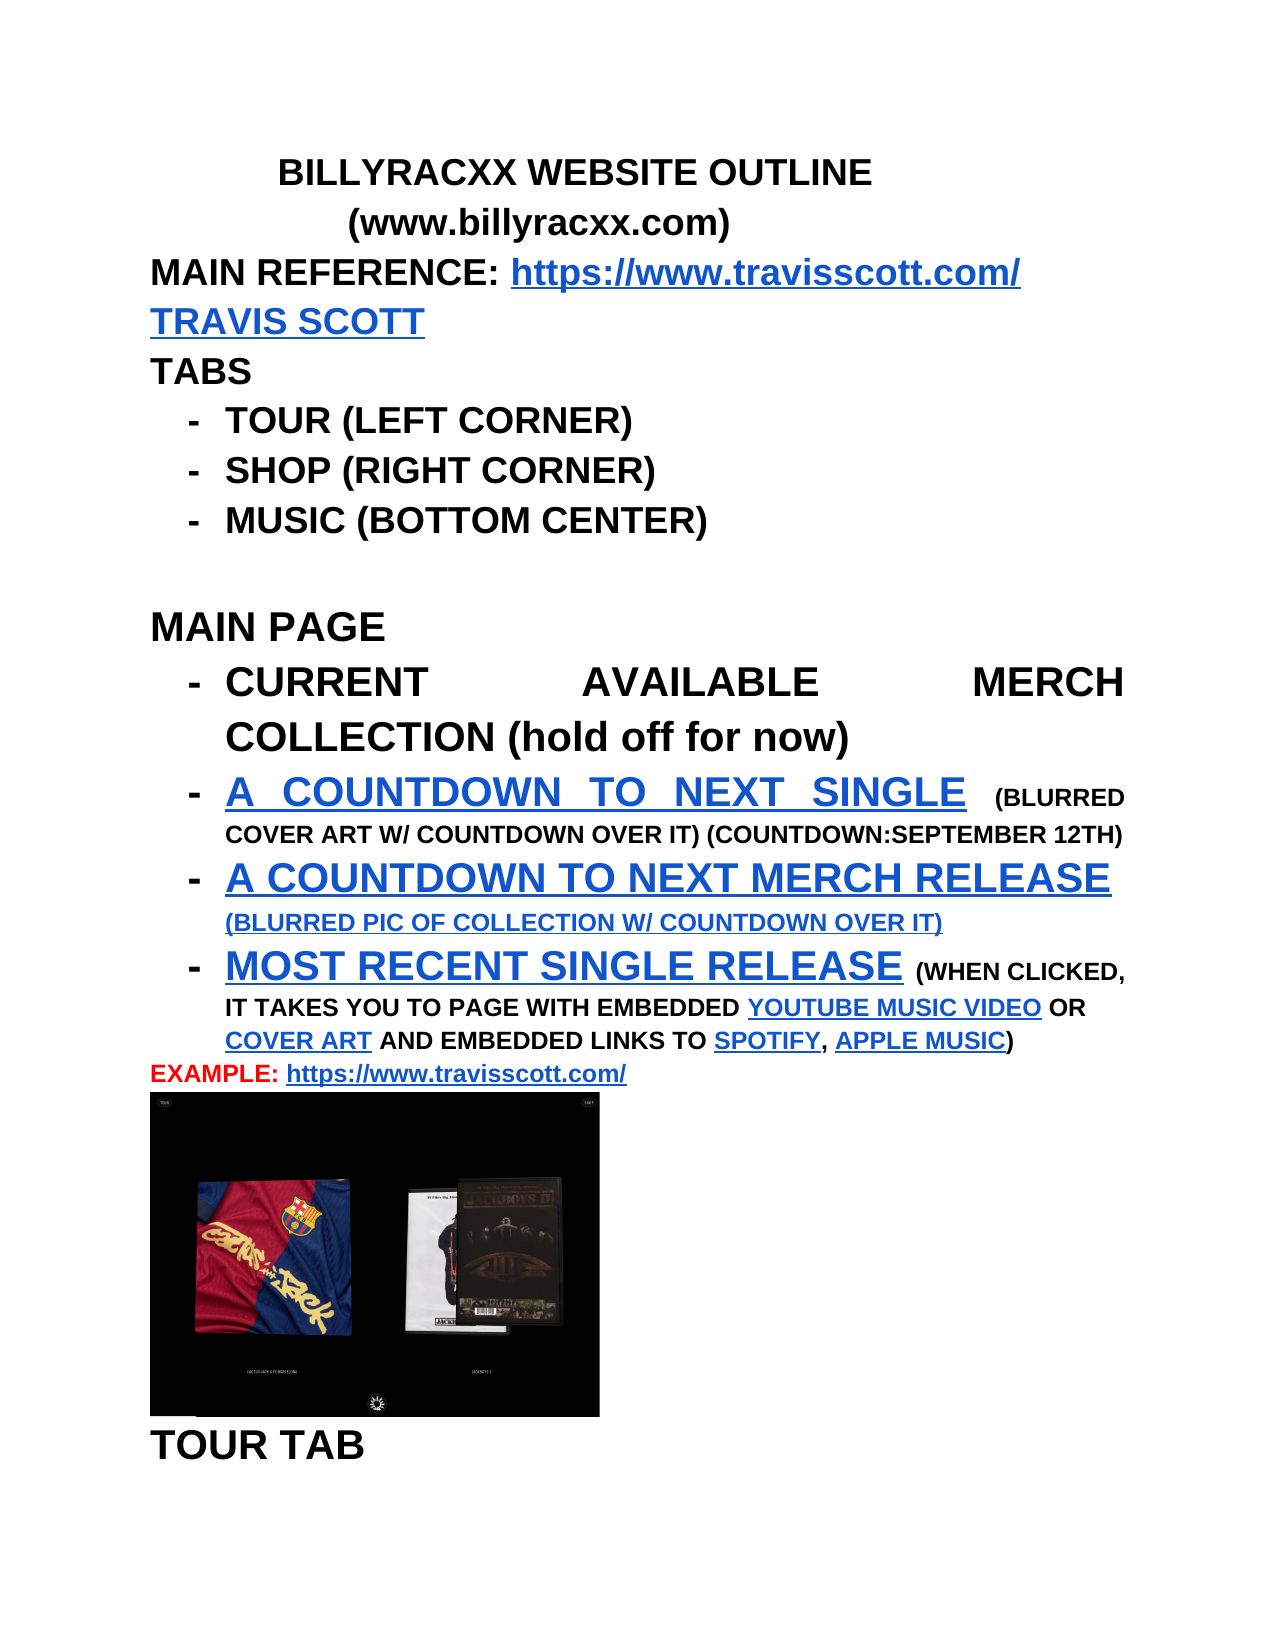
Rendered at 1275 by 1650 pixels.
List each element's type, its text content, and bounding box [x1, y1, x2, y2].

text (www.billyracxx.com) [150, 200, 1125, 243]
list MOST RECENT SINGLE RELEASE (WHEN CLICKED, IT TAKES YOU TO PAGE WITH EMBEDDED YOUTUBE MUSIC VIDEO OR [187, 941, 1125, 1022]
picture [150, 1092, 600, 1417]
list CURRENT AVAILABLE MERCH COLLECTION (hold off for now) [187, 658, 1125, 761]
text MAIN REFERENCE: https://www.travisscott.com/ [150, 250, 1125, 293]
text MAIN PAGE [150, 602, 1125, 650]
text TABS [150, 349, 1125, 392]
text COVER ART AND EMBEDDED LINKS TO SPOTIFY, APPLE MUSIC) [225, 1026, 1125, 1055]
text EXAMPLE: https://www.travisscott.com/ [150, 1059, 1125, 1088]
list MUSIC (BOTTOM CENTER) [187, 498, 1125, 541]
list A COUNTDOWN TO NEXT SINGLE (BLURRED COVER ART W/ COUNTDOWN OVER IT) (COUNTDOWN:SEPTEMBER 12TH) [187, 768, 1125, 849]
list A COUNTDOWN TO NEXT MERCH RELEASE [187, 853, 1125, 901]
list SHOP (RIGHT CORNER) [187, 448, 1125, 491]
text BILLYRACXX WEBSITE OUTLINE [150, 150, 1125, 193]
text (BLURRED PIC OF COLLECTION W/ COUNTDOWN OVER IT) [225, 908, 1125, 937]
list TOUR (LEFT CORNER) [187, 399, 1125, 442]
text TOUR TAB [150, 1420, 1125, 1468]
text TRAVIS SCOTT [150, 299, 1125, 343]
